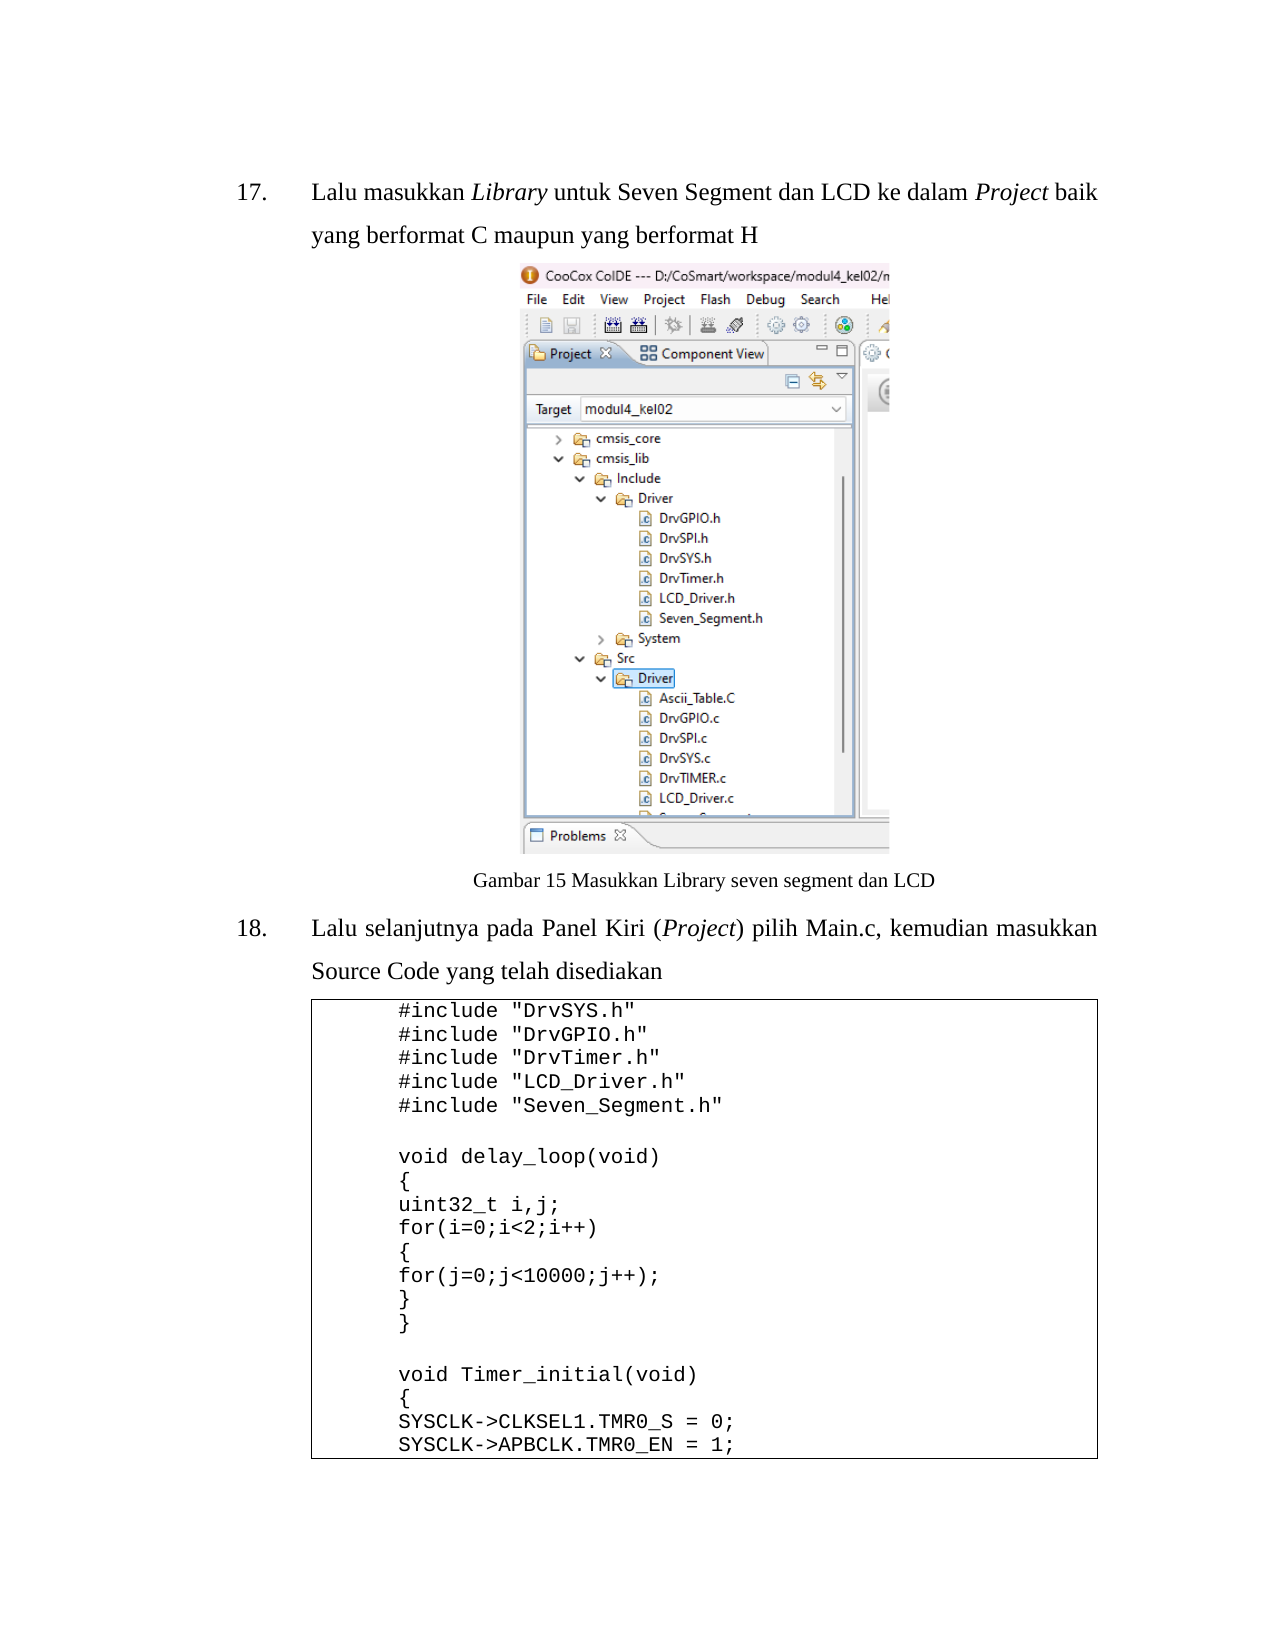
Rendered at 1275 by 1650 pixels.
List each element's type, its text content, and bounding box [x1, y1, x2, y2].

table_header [312, 1000, 1097, 1458]
text Gambar 15 Masukkan Library seven segment dan LCD [310, 868, 1098, 892]
picture [519, 263, 890, 854]
list Lalu selanjutnya pada Panel Kiri (Project) pilih Main.c, kemudian masukkan Source Code yang telah disediakan [236, 913, 1098, 985]
list Lalu masukkan Library untuk Seven Segment dan LCD ke dalam Project baik yang berformat C maupun yang berformat H [236, 177, 1098, 249]
